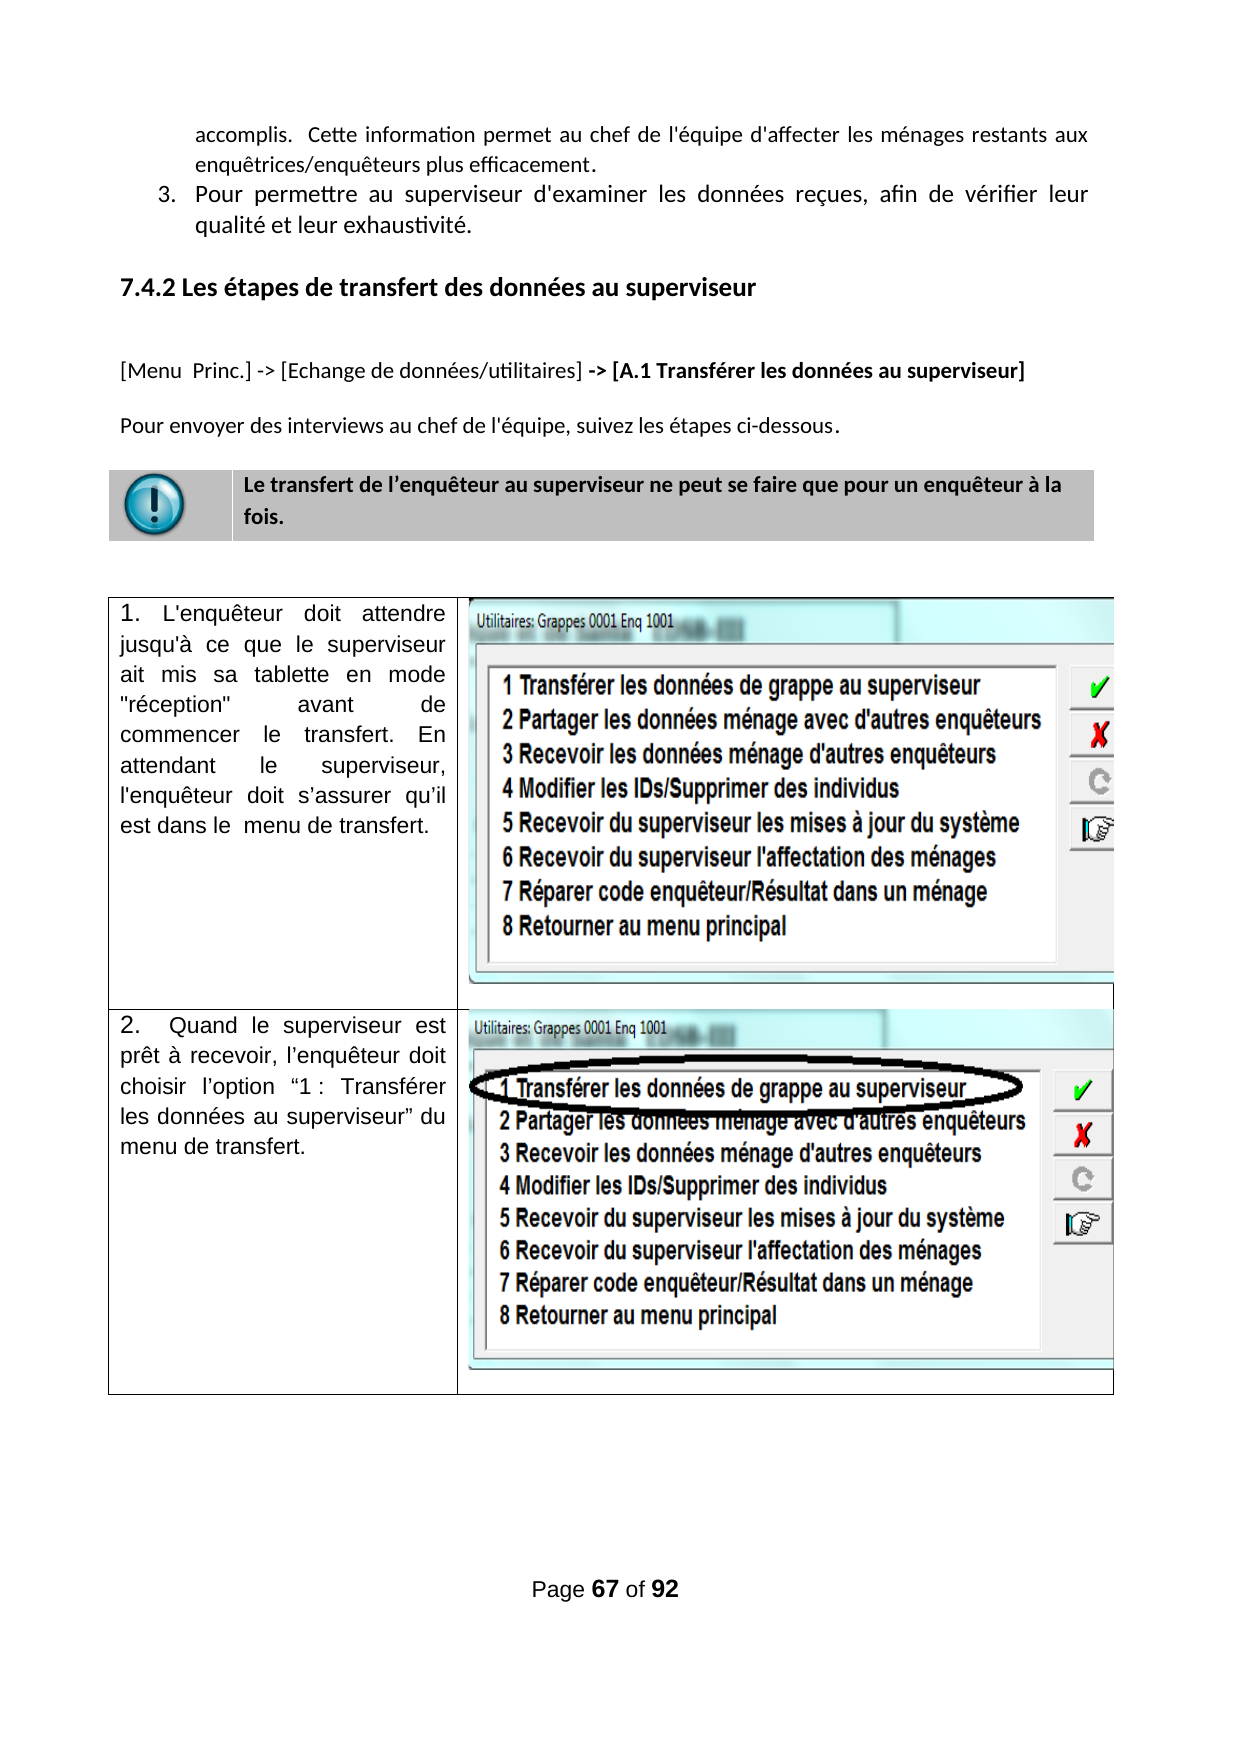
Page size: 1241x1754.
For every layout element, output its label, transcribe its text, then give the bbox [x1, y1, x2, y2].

picture [120, 470, 188, 538]
text [Menu Princ.] -> [Echange de données/utilitaires] -> [A.1 Transférer les données au superviseur] [120, 356, 1090, 384]
table_cell [458, 1010, 1113, 1394]
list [157, 120, 1090, 178]
text Pour envoyer des interviews au chef de l'équipe, suivez les étapes ci-dessous. [120, 409, 1090, 440]
table_cell 2. Quand le superviseur est prêt à recevoir, l’enquêteur doit choisir l’option “1 : Transférer les données au superviseur” du menu de transfert. [109, 1010, 457, 1394]
picture [468, 598, 1114, 984]
table_header Le transfert de l’enquêteur au superviseur ne peut se faire que pour un enquêteur à la fois. [233, 470, 1094, 541]
picture [468, 1009, 1114, 1370]
table_header 1. L'enquêteur doit attendre jusqu'à ce que le superviseur ait mis sa tablette en mode "réception" avant de commencer le transfert. En attendant le superviseur, l'enquêteur doit s’assurer qu’il est dans le menu de transfert. [109, 598, 457, 1009]
table_header [458, 598, 1113, 1009]
subtitle 7.4.2 Les étapes de transfert des données au superviseur [120, 270, 1090, 303]
list Pour permettre au superviseur d'examiner les données reçues, afin de vérifier leur qualité et leur exhaustivité. [157, 178, 1090, 239]
table_header [109, 470, 232, 541]
